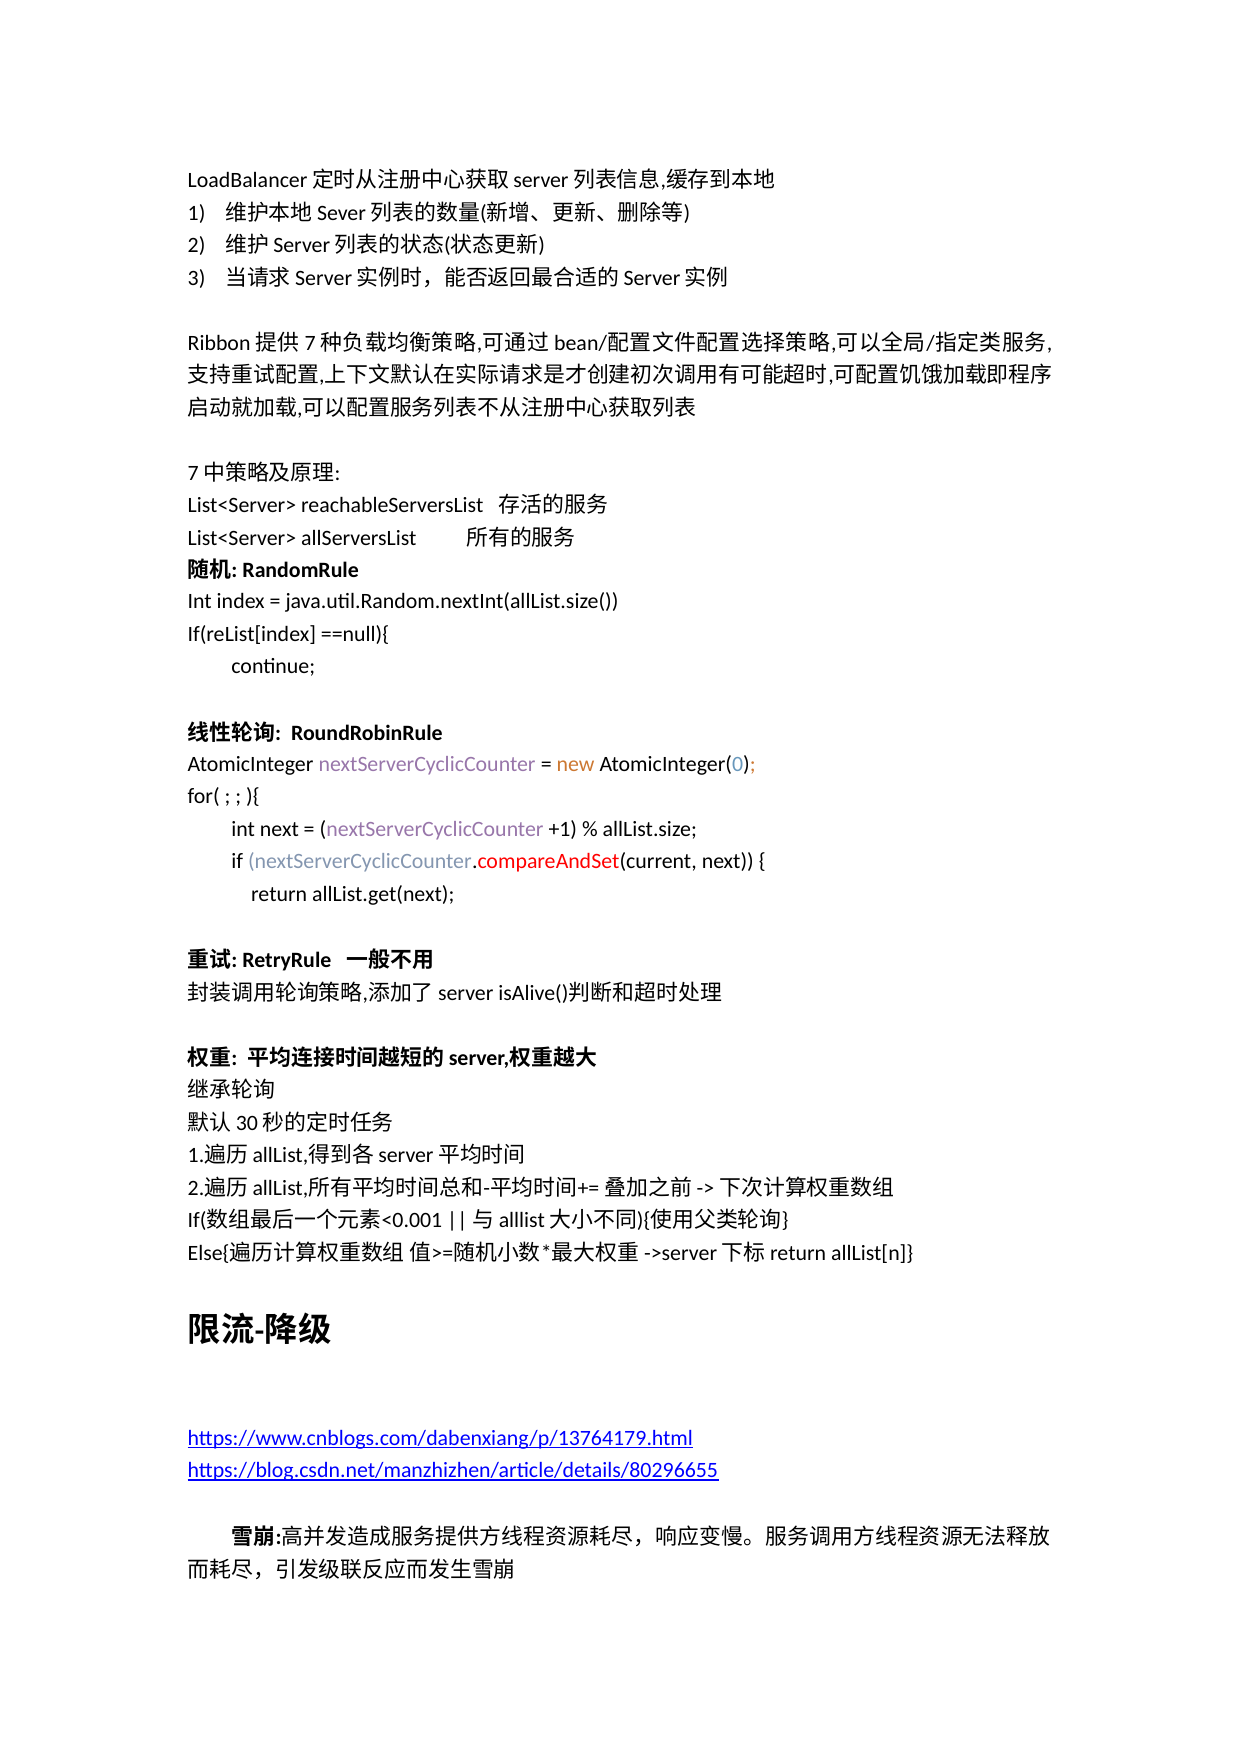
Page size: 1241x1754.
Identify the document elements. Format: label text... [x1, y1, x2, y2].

text 1.遍历allList,得到各server平均时间 [187, 1137, 1053, 1169]
text 线性轮询: RoundRobinRule [187, 714, 1053, 747]
text Else{遍历计算权重数组 值>=随机小数*最大权重 ->server下标 return allList[n]} [187, 1234, 1053, 1267]
text https://blog.csdn.net/manzhizhen/article/details/80296655 [187, 1454, 1053, 1486]
text if (nextServerCyclicCounter.compareAndSet(current, next)) { [187, 844, 1053, 877]
text return allList.get(next); [187, 877, 1053, 909]
list 维护Server列表的状态(状态更新) [187, 227, 1053, 259]
subtitle 限流-降级 [187, 1294, 1053, 1359]
text int next = (nextServerCyclicCounter +1) % allList.size; [187, 812, 1053, 844]
text Ribbon提供7种负载均衡策略,可通过bean/配置文件配置选择策略,可以全局/指定类服务,支持重试配置,上下文默认在实际请求是才创建初次调用有可能超时,可配置饥饿加载即程序启动就加载,可以配置服务列表不从注册中心获取列表 [187, 324, 1053, 422]
text 权重: 平均连接时间越短的server,权重越大 [187, 1039, 1053, 1072]
text 继承轮询 [187, 1072, 1053, 1104]
list 维护本地Sever列表的数量(新增、更新、删除等) [187, 194, 1053, 227]
text 默认30秒的定时任务 [187, 1104, 1053, 1137]
text List<Server> allServersList 所有的服务 [187, 519, 1053, 552]
text LoadBalancer定时从注册中心获取server列表信息,缓存到本地 [187, 162, 1053, 194]
text 雪崩:高并发造成服务提供方线程资源耗尽，响应变慢。服务调用方线程资源无法释放而耗尽，引发级联反应而发生雪崩 [187, 1519, 1053, 1584]
text continue; [187, 649, 1053, 682]
text 重试: RetryRule 一般不用 [187, 942, 1053, 974]
text https://www.cnblogs.com/dabenxiang/p/13764179.html [187, 1421, 1053, 1454]
text for( ; ; ){ [187, 779, 1053, 812]
text AtomicInteger nextServerCyclicCounter = new AtomicInteger(0); [187, 747, 1053, 779]
text 7中策略及原理: [187, 454, 1053, 487]
text 封装调用轮询策略,添加了server isAlive()判断和超时处理 [187, 974, 1053, 1007]
text If(reList[index] ==null){ [187, 617, 1053, 649]
text Int index = java.util.Random.nextInt(allList.size()) [187, 584, 1053, 617]
list 当请求Server实例时，能否返回最合适的Server实例 [187, 259, 1053, 292]
text If(数组最后一个元素<0.001 || 与alllist大小不同){使用父类轮询} [187, 1202, 1053, 1234]
text 2.遍历allList,所有平均时间总和-平均时间+= 叠加之前 -> 下次计算权重数组 [187, 1169, 1053, 1202]
text 随机: RandomRule [187, 552, 1053, 584]
text List<Server> reachableServersList 存活的服务 [187, 487, 1053, 519]
